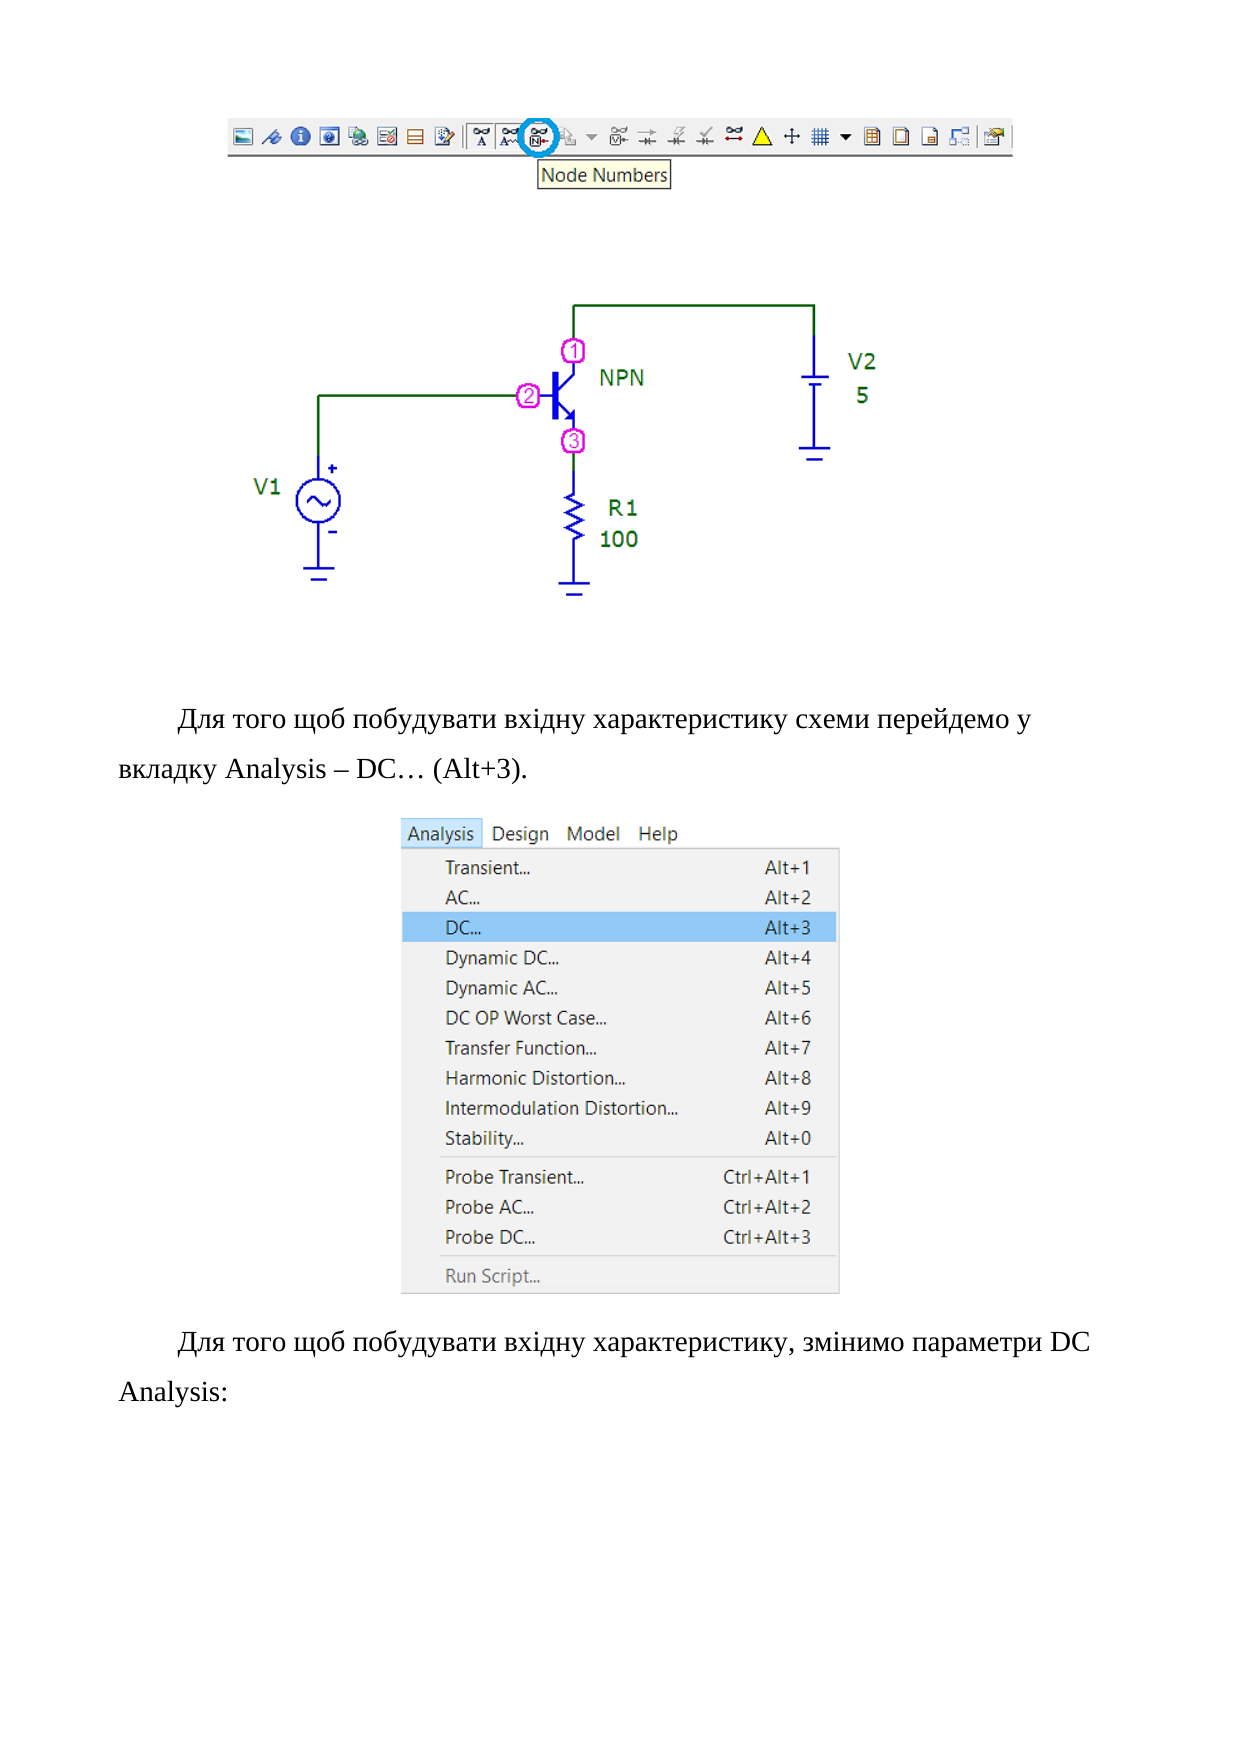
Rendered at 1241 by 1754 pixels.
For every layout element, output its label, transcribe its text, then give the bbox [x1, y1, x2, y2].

picture [400, 818, 840, 1294]
picture [524, 122, 553, 151]
text Для того щоб побудувати вхідну характеристику схеми перейдемо у вкладку Analysis – DC… (Alt+3). [118, 701, 1122, 785]
picture [227, 118, 1013, 671]
text Для того щоб побудувати вхідну характеристику, змінимо параметри DC Analysis: [118, 1324, 1122, 1408]
